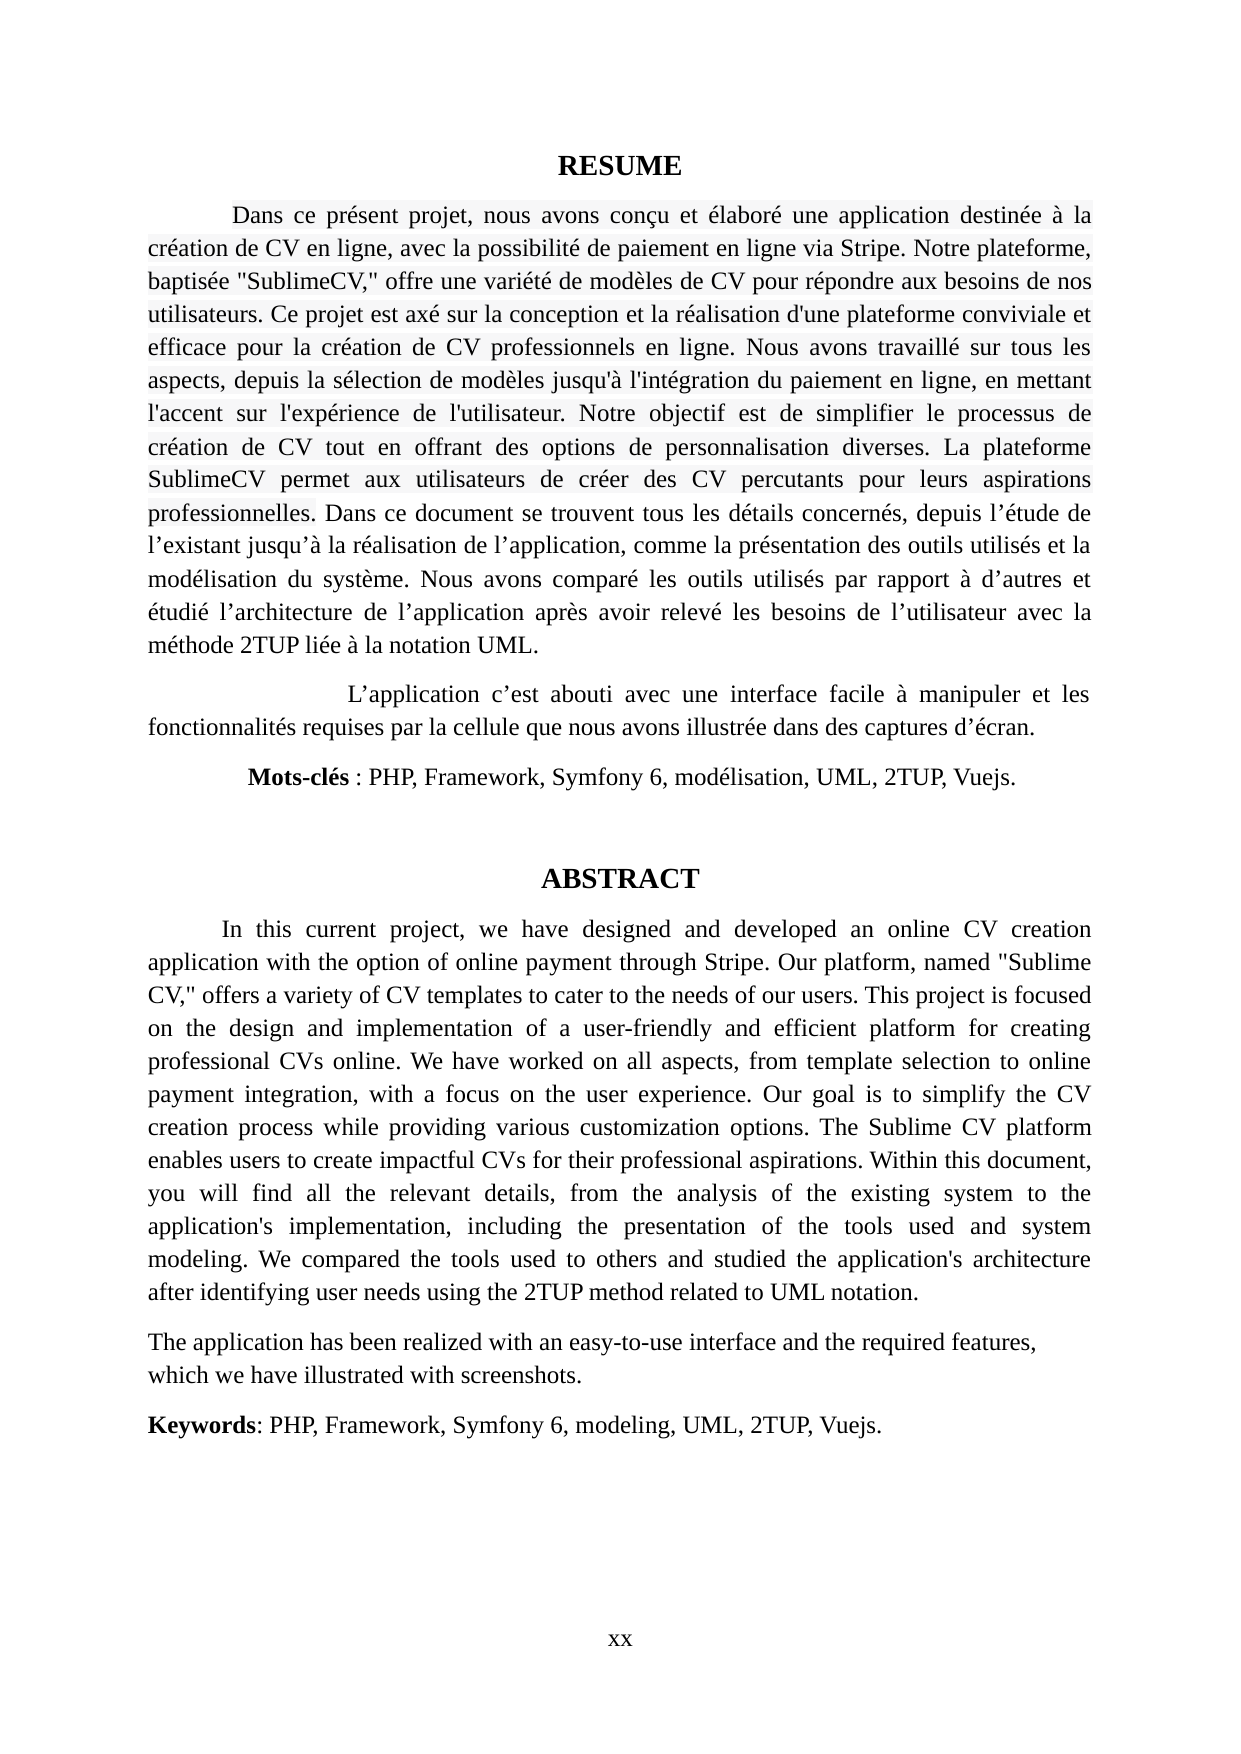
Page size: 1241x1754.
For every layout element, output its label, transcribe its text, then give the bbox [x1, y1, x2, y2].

text L’application c’est abouti avec une interface facile à manipuler et les fonctionnalités requises par la cellule que nous avons illustrée dans des captures d’écran. [148, 679, 1093, 741]
text RESUME [148, 148, 1093, 181]
text The application has been realized with an easy-to-use interface and the required features, which we have illustrated with screenshots. [148, 1327, 1093, 1389]
text Dans ce présent projet, nous avons conçu et élaboré une application destinée à la création de CV en ligne, avec la possibilité de paiement en ligne via Stripe. Notre plateforme, baptisée "SublimeCV," offre une variété de modèles de CV pour répondre aux besoins de nos utilisateurs. Ce projet est axé sur la conception et la réalisation d'une plateforme conviviale et efficace pour la création de CV professionnels en ligne. Nous avons travaillé sur tous les aspects, depuis la sélection de modèles jusqu'à l'intégration du paiement en ligne, en mettant l'accent sur l'expérience de l'utilisateur. Notre objectif est de simplifier le processus de création de CV tout en offrant des options de personnalisation diverses. La plateforme SublimeCV permet aux utilisateurs de créer des CV percutants pour leurs aspirations professionnelles. Dans ce document se trouvent tous les détails concernés, depuis l’étude de l’existant jusqu’à la réalisation de l’application, comme la présentation des outils utilisés et la modélisation du système. Nous avons comparé les outils utilisés par rapport à d’autres et étudié l’architecture de l’application après avoir relevé les besoins de l’utilisateur avec la méthode 2TUP liée à la notation UML. [148, 493, 1093, 658]
text Mots-clés : PHP, Framework, Symfony 6, modélisation, UML, 2TUP, Vuejs. [148, 762, 1093, 791]
text In this current project, we have designed and developed an online CV creation application with the option of online payment through Stripe. Our platform, named "Sublime CV," offers a variety of CV templates to cater to the needs of our users. This project is focused on the design and implementation of a user-friendly and efficient platform for creating professional CVs online. We have worked on all aspects, from template selection to online payment integration, with a focus on the user experience. Our goal is to simplify the CV creation process while providing various customization options. The Sublime CV platform enables users to create impactful CVs for their professional aspirations. Within this document, you will find all the relevant details, from the analysis of the existing system to the application's implementation, including the presentation of the tools used and system modeling. We compared the tools used to others and studied the application's architecture after identifying user needs using the 2TUP method related to UML notation. [148, 914, 1093, 1306]
text ABSTRACT [148, 861, 1093, 895]
text Keywords: PHP, Framework, Symfony 6, modeling, UML, 2TUP, Vuejs. [148, 1410, 1093, 1439]
